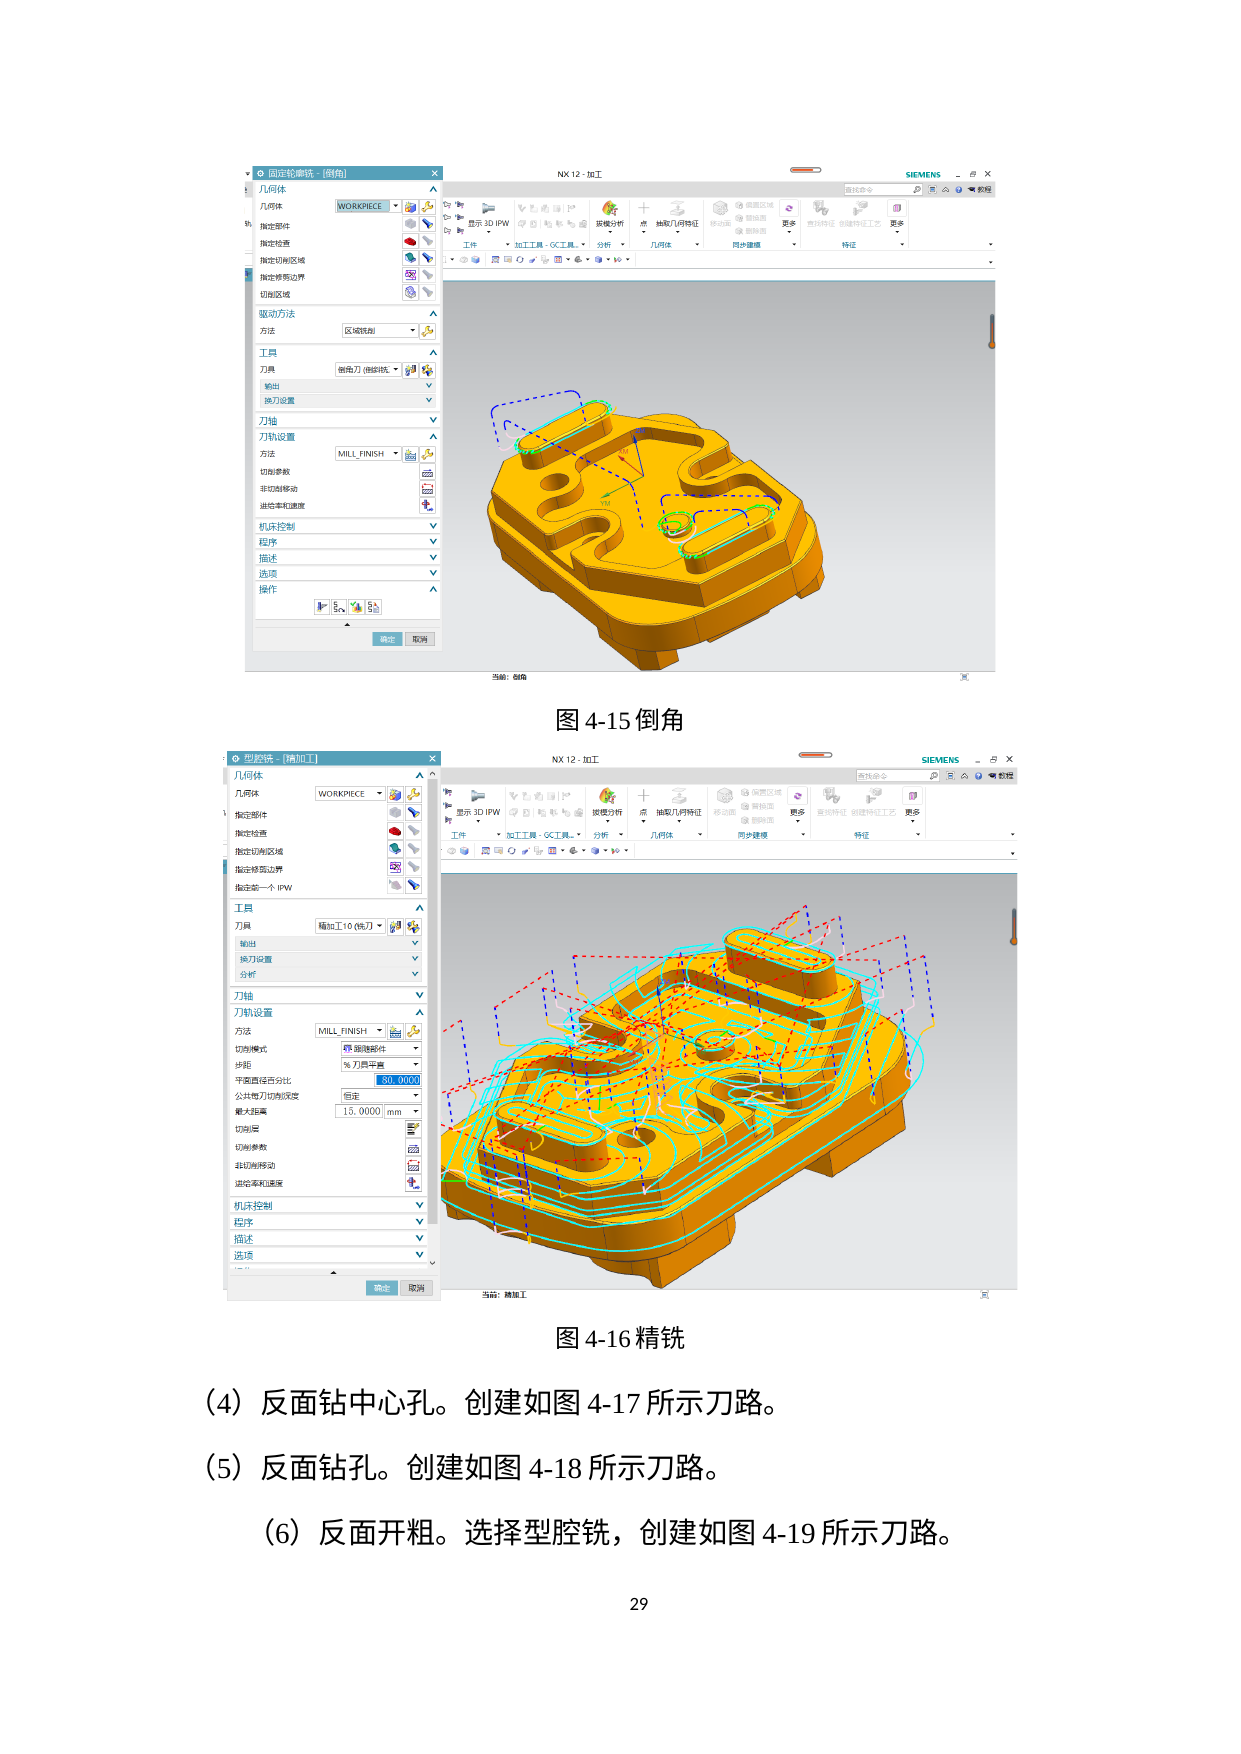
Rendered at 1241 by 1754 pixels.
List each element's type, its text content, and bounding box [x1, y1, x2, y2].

text 图4-16精铣 [187, 1304, 1053, 1369]
text 图4-15倒角 [187, 686, 1053, 751]
list 反面钻孔。创建如图4-18所示刀路。 [187, 1434, 1053, 1499]
list 反面钻中心孔。创建如图4-17所示刀路。 [187, 1369, 1053, 1434]
list 反面开粗。选择型腔铣，创建如图4-19所示刀路。 [187, 1499, 1053, 1564]
picture [223, 751, 1018, 1301]
picture [244, 166, 996, 683]
